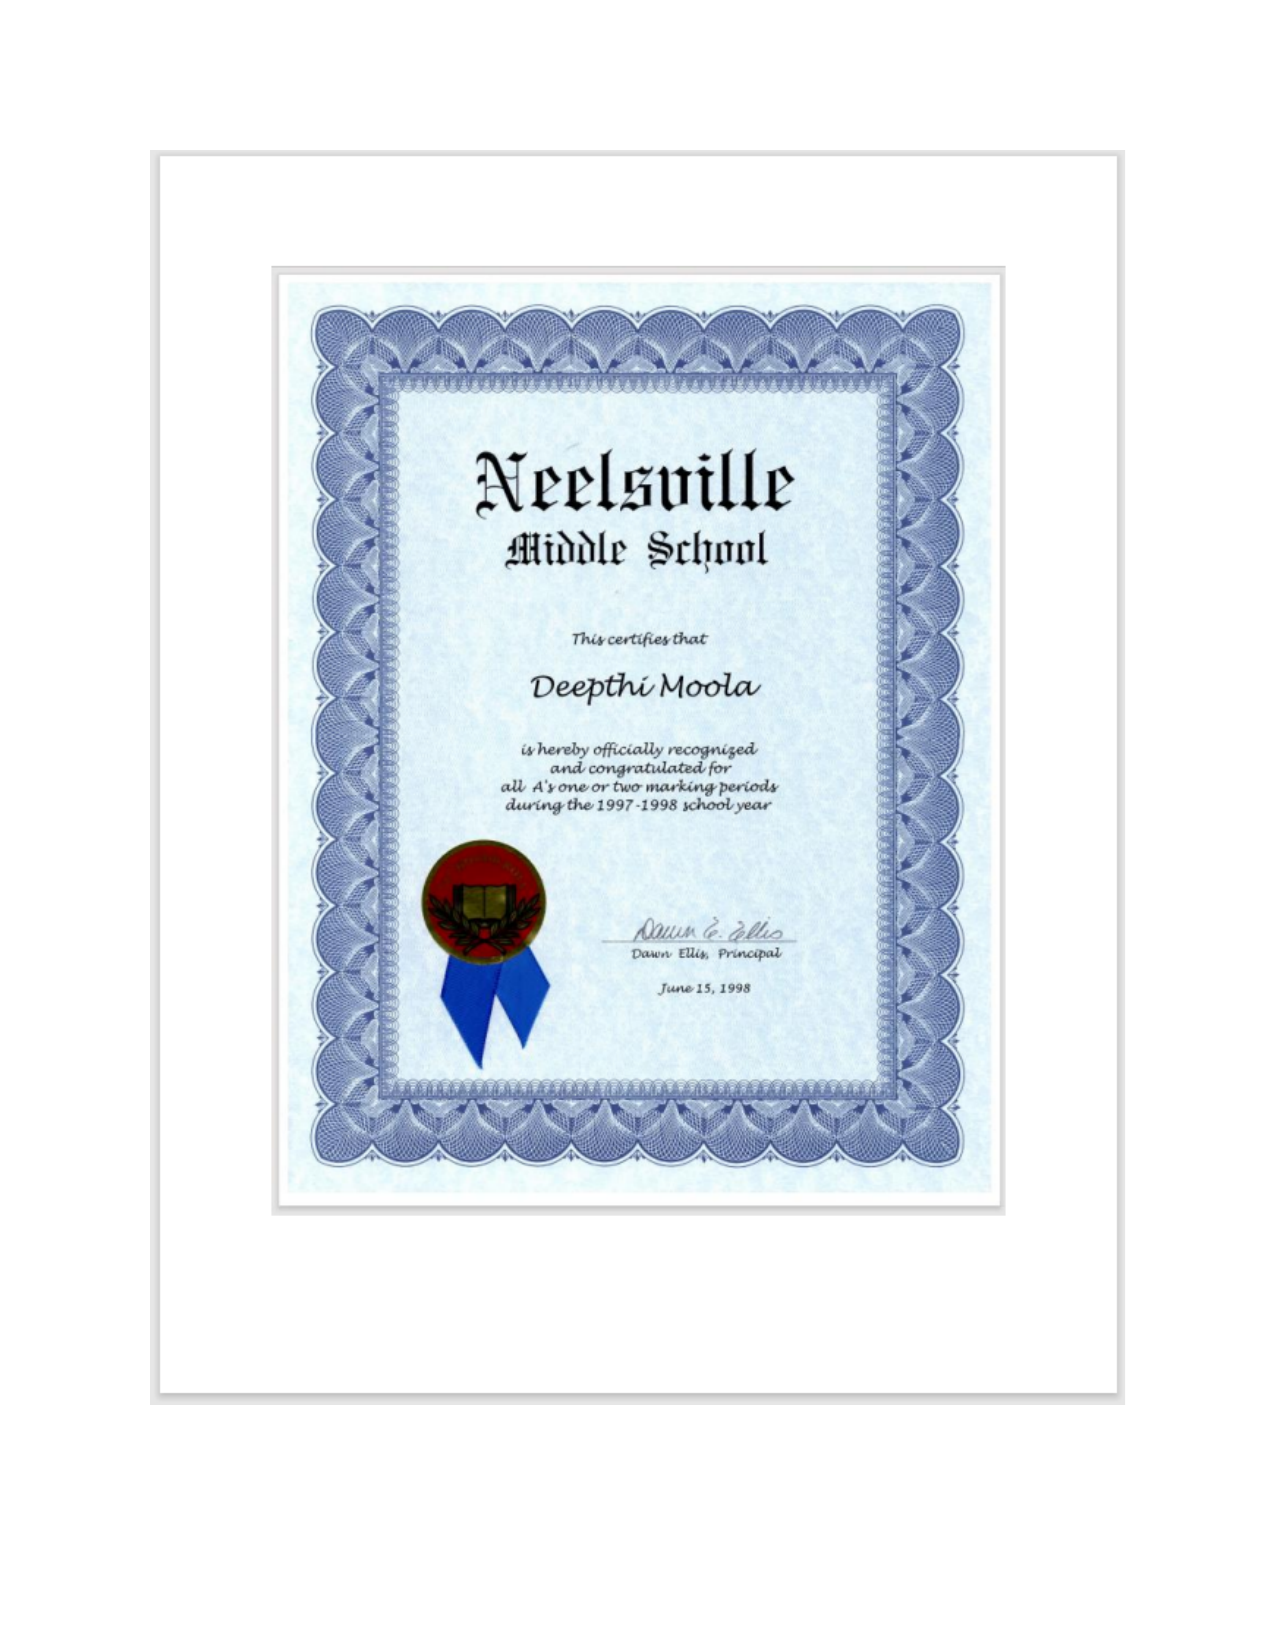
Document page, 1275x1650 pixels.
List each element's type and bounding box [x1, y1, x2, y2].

picture [150, 150, 1125, 1405]
